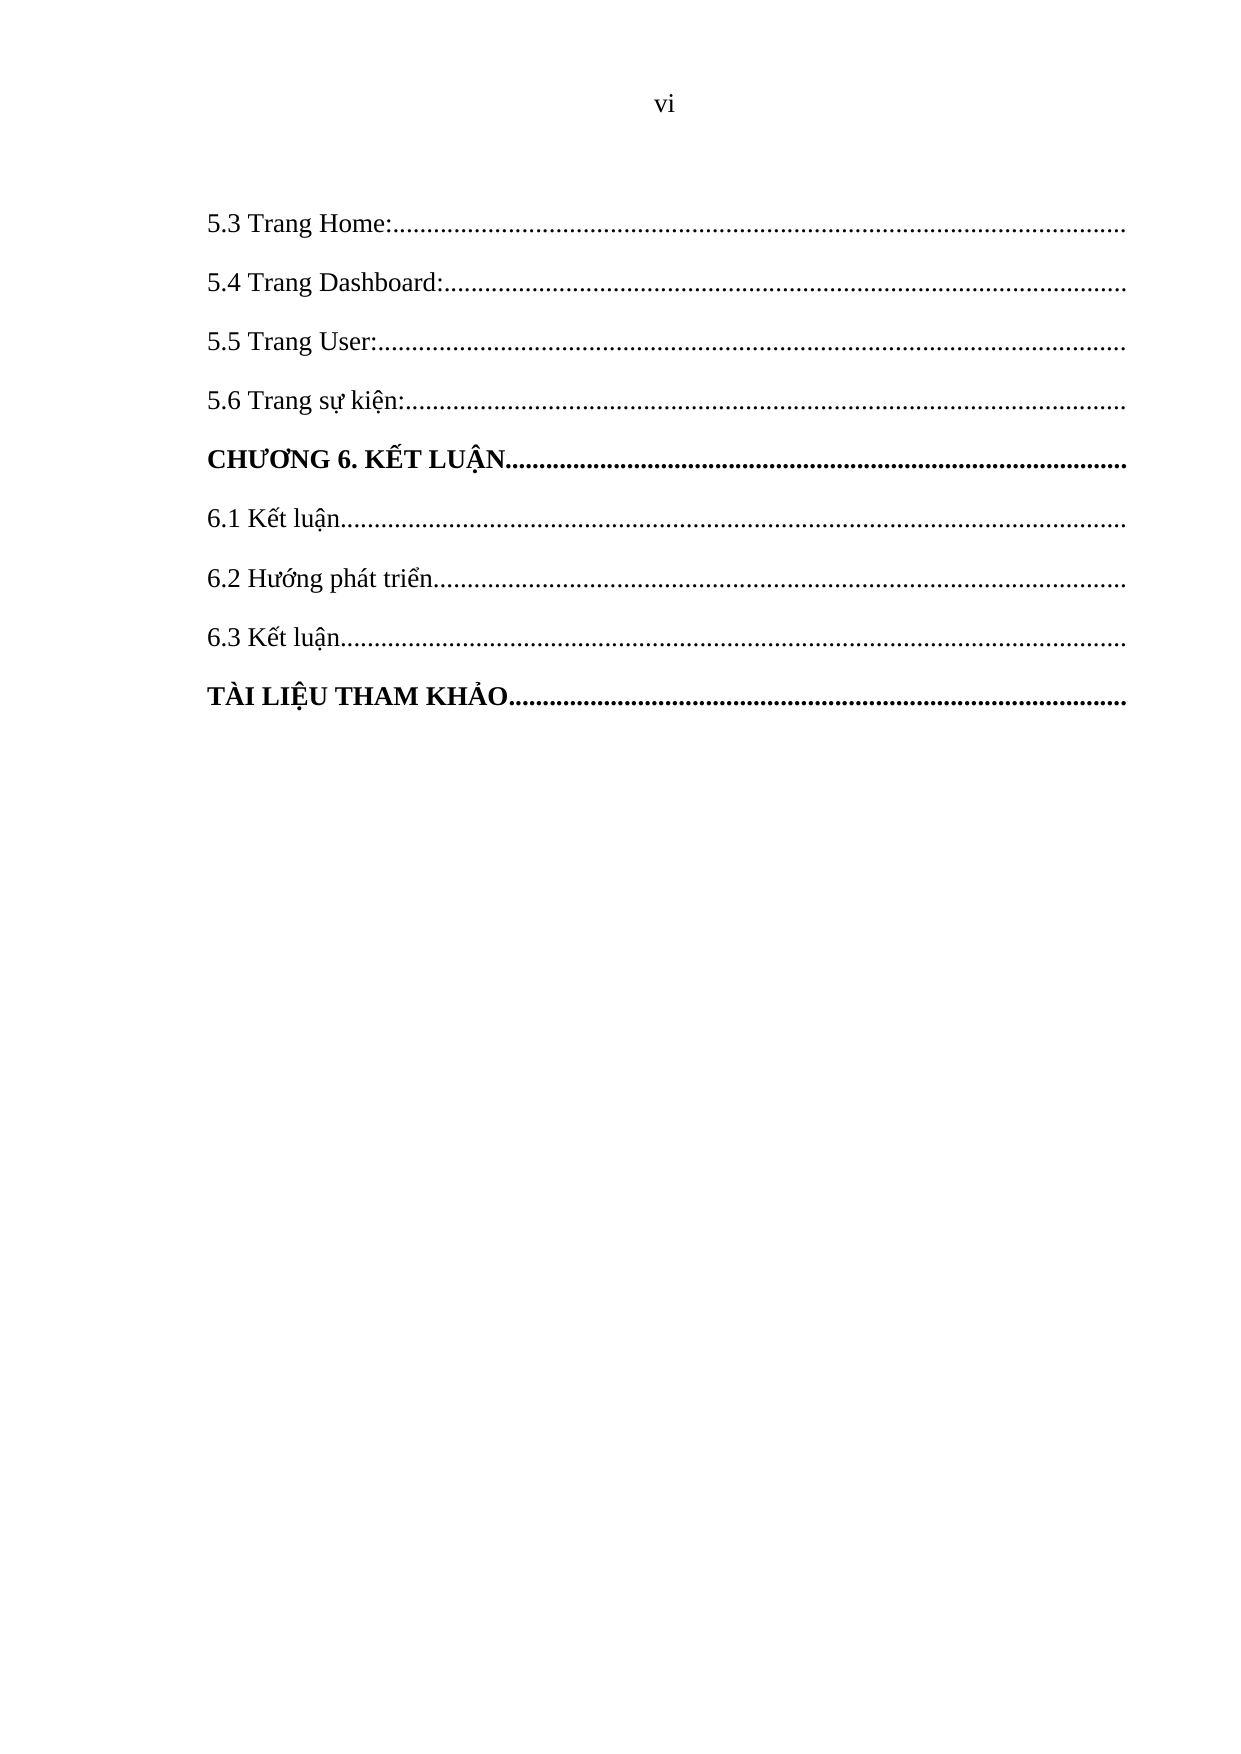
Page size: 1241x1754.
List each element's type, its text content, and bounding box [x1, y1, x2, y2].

text TÀI LIỆU THAM KHẢO 40 [207, 680, 1122, 711]
text 6.1 Kết luận 38 [207, 503, 1122, 534]
text 5.6 Trang sự kiện: 34 [207, 384, 1122, 415]
text CHƯƠNG 6. KẾT LUẬN 38 [207, 443, 1122, 474]
text 6.2 Hướng phát triển 39 [207, 562, 1122, 593]
text 5.3 Trang Home: 24 [207, 207, 1122, 238]
text 5.4 Trang Dashboard: 27 [207, 266, 1122, 297]
text 5.5 Trang User: 30 [207, 325, 1122, 356]
text 6.3 Kết luận 39 [207, 621, 1122, 652]
